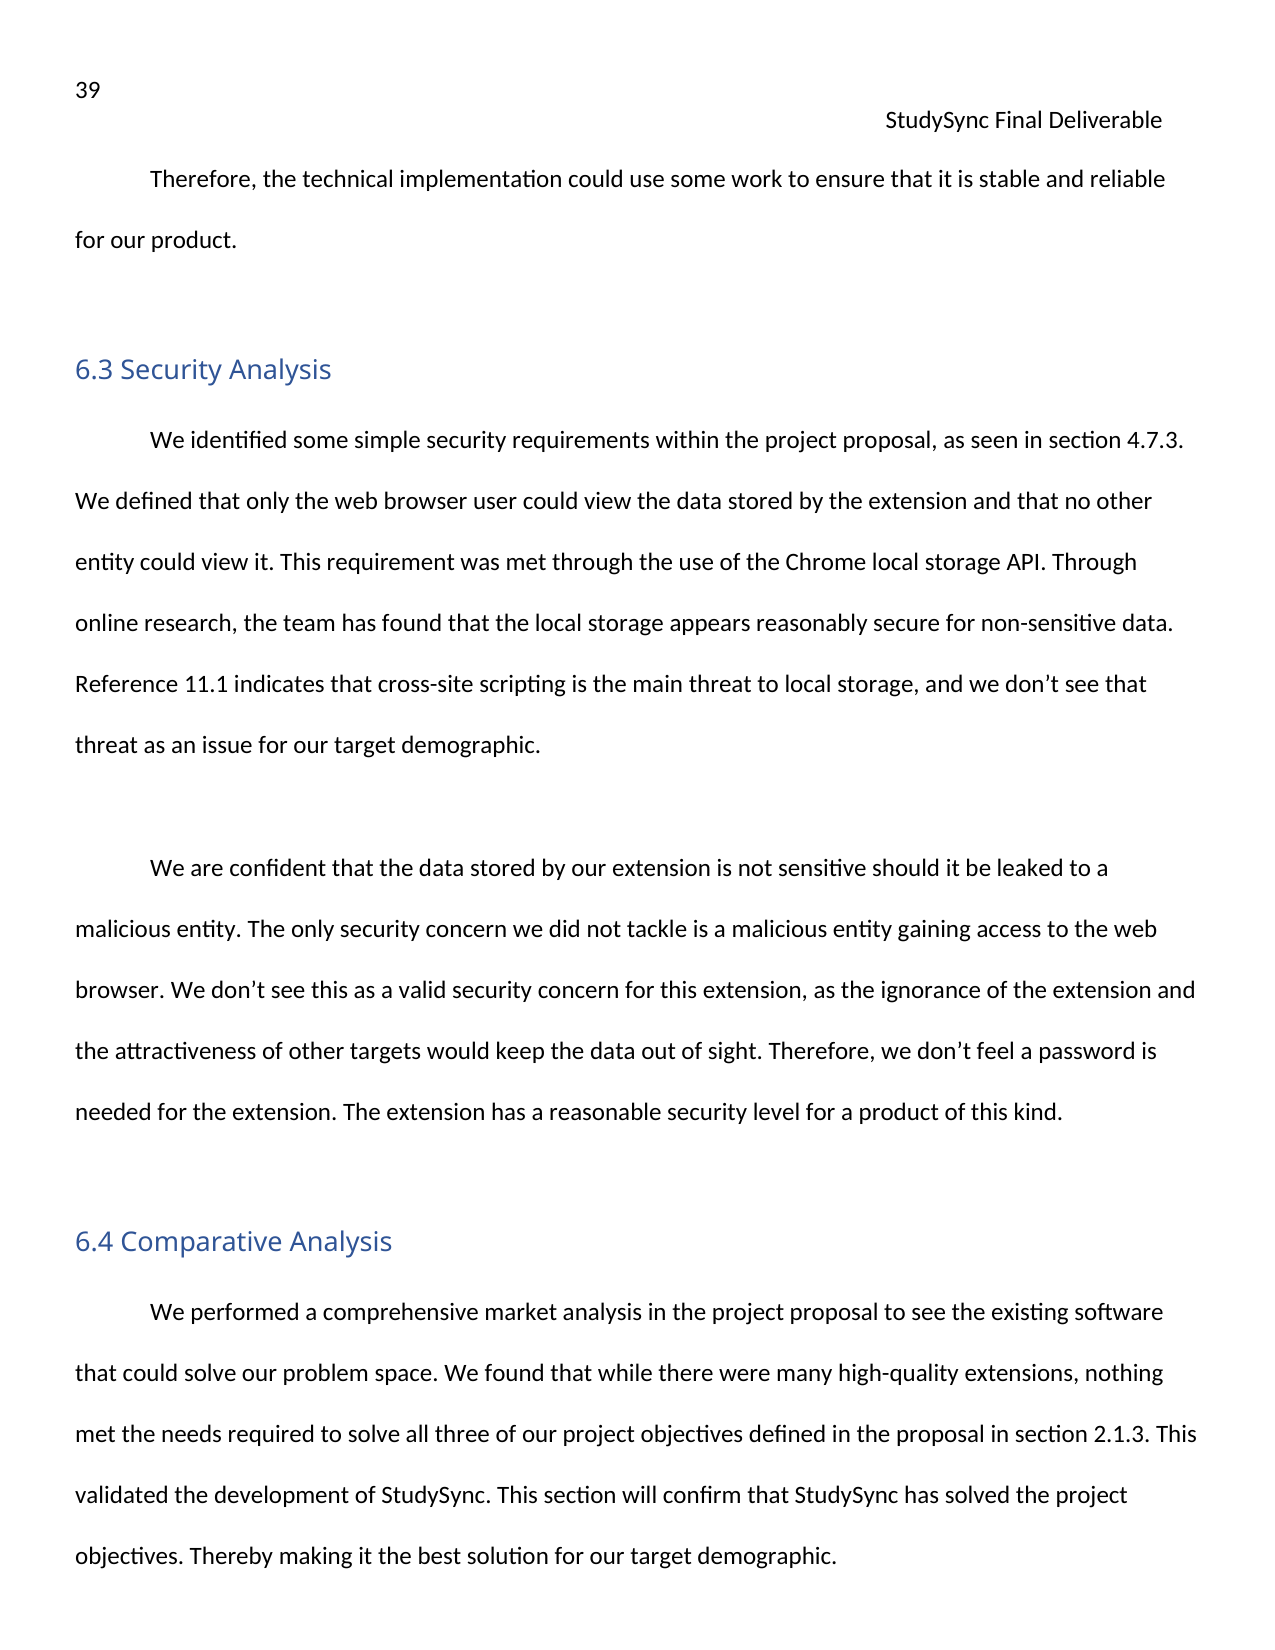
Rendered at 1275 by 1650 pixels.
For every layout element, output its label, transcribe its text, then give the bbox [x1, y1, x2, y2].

subtitle 6.3 Security Analysis [75, 351, 1200, 388]
text We are confident that the data stored by our extension is not sensitive should it be leaked to a malicious entity. The only security concern we did not tackle is a malicious entity gaining access to the web browser. We don’t see this as a valid security concern for this extension, as the ignorance of the extension and the attractiveness of other targets would keep the data out of sight. Therefore, we don’t feel a password is needed for the extension. The extension has a reasonable security level for a product of this kind. [75, 852, 1200, 1126]
subtitle 6.4 Comparative Analysis [75, 1222, 1200, 1259]
text We performed a comprehensive market analysis in the project proposal to see the existing software that could solve our problem space. We found that while there were many high-quality extensions, nothing met the needs required to solve all three of our project objectives defined in the proposal in section 2.1.3. This validated the development of StudySync. This section will confirm that StudySync has solved the project objectives. Thereby making it the best solution for our target demographic. [75, 1296, 1200, 1571]
text We identified some simple security requirements within the project proposal, as seen in section 4.7.3. We defined that only the web browser user could view the data stored by the extension and that no other entity could view it. This requirement was met through the use of the Chrome local storage API. Through online research, the team has found that the local storage appears reasonably secure for non-sensitive data. Reference 11.1 indicates that cross-site scripting is the main threat to local storage, and we don’t see that threat as an issue for our target demographic. [75, 424, 1200, 760]
text Therefore, the technical implementation could use some work to ensure that it is stable and reliable for our product. [75, 163, 1200, 255]
